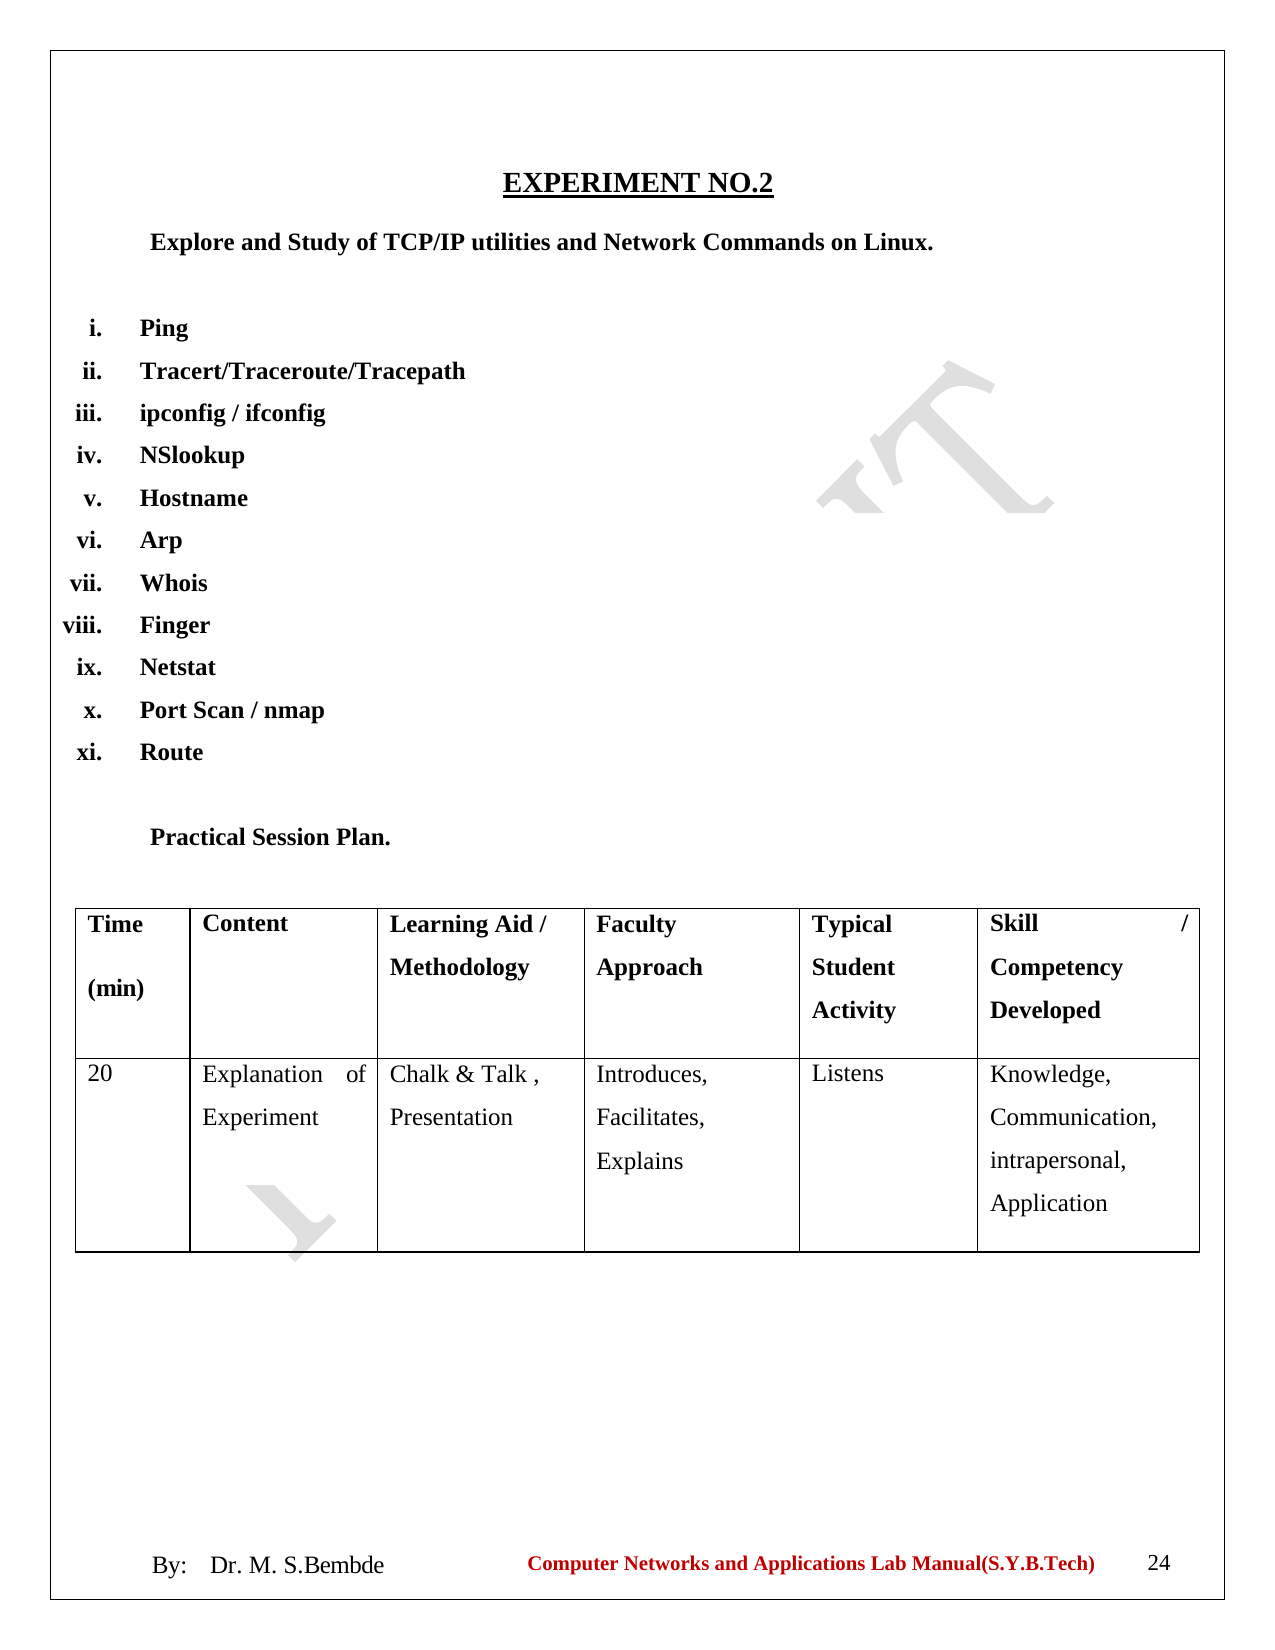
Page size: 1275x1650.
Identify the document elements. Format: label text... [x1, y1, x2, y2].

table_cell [978, 1059, 1199, 1251]
subtitle Port Scan / nmap [102, 695, 994, 724]
table_header Time (min) [76, 909, 189, 1058]
table_cell Chalk & Talk , Presentation [378, 1059, 584, 1251]
subtitle Practical Session Plan. [150, 822, 994, 851]
subtitle Arp [102, 525, 994, 554]
subtitle Netstat [102, 652, 994, 681]
table_header Content [191, 909, 377, 1058]
subtitle Ping [102, 313, 994, 342]
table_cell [585, 1059, 799, 1251]
subtitle EXPERIMENT NO.2 [273, 165, 1002, 199]
subtitle Whois [102, 568, 994, 596]
table_header Skill / Competency Developed [978, 909, 1199, 1058]
table_header Typical Student Activity [800, 909, 977, 1058]
subtitle Tracert/Traceroute/Tracepath [102, 356, 994, 384]
subtitle Hostname [102, 483, 994, 512]
table_header Learning Aid / Methodology [378, 909, 584, 1058]
table_cell Explanation of Experiment [191, 1059, 377, 1251]
table_cell 20 [76, 1059, 189, 1251]
table_header Faculty Approach [585, 909, 799, 1058]
subtitle Explore and Study of TCP/IP utilities and Network Commands on Linux. [150, 227, 994, 256]
subtitle Route [102, 737, 994, 766]
subtitle NSlookup [102, 441, 994, 469]
subtitle ipconfig / ifconfig [102, 398, 994, 427]
subtitle Finger [102, 610, 994, 639]
table_cell Listens [800, 1059, 977, 1251]
